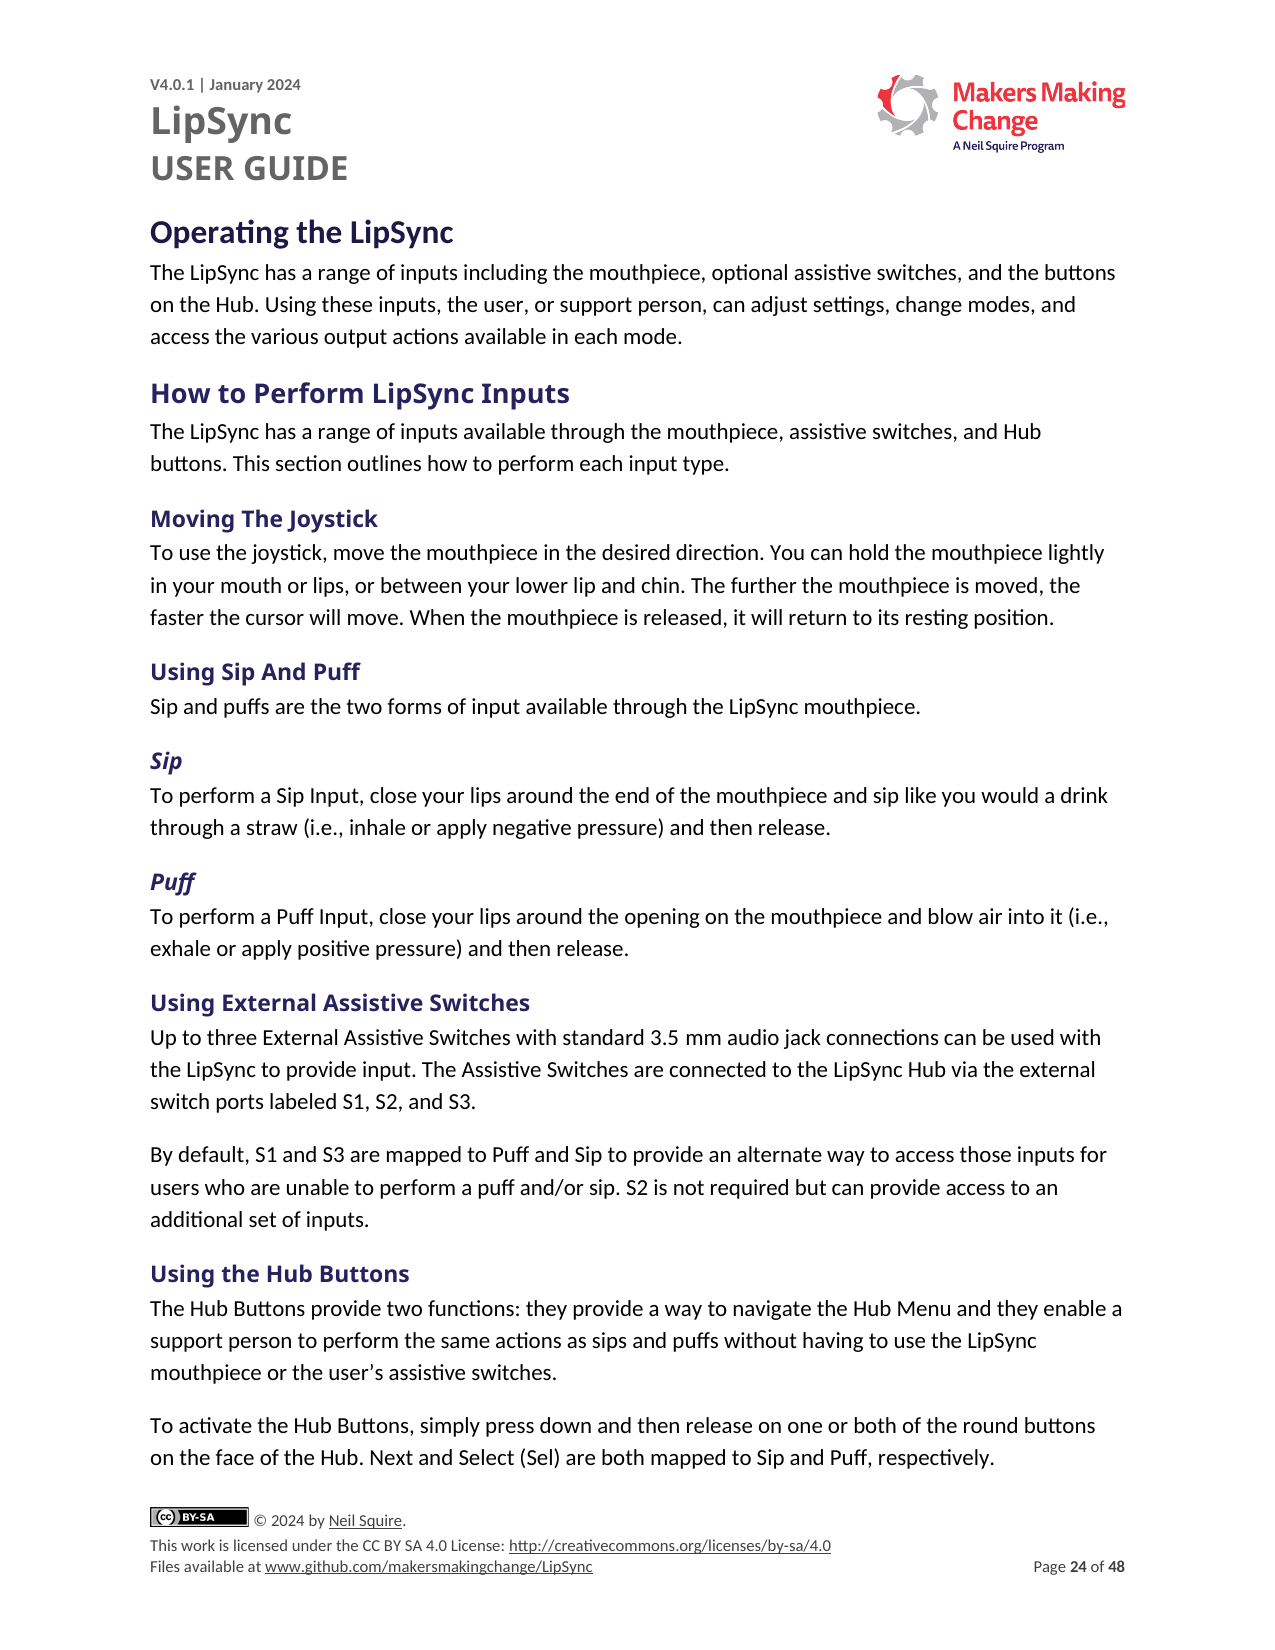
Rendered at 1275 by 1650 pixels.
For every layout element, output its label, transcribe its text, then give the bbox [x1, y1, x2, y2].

subtitle How to Perform LipSync Inputs [150, 375, 1125, 412]
subtitle Using Sip And Puff [150, 656, 1125, 687]
subtitle Moving The Joystick [150, 503, 1125, 534]
subtitle Using the Hub Buttons [150, 1258, 1125, 1289]
text The LipSync has a range of inputs available through the mouthpiece, assistive switches, and Hub buttons. This section outlines how to perform each input type. [150, 417, 1125, 478]
text The LipSync has a range of inputs including the mouthpiece, optional assistive switches, and the buttons on the Hub. Using these inputs, the user, or support person, can adjust settings, change modes, and access the various output actions available in each mode. [150, 258, 1125, 350]
text To perform a Sip Input, close your lips around the end of the mouthpiece and sip like you would a drink through a straw (i.e., inhale or apply negative pressure) and then release. [150, 781, 1125, 841]
picture [877, 75, 1125, 153]
subtitle Using External Assistive Switches [150, 987, 1125, 1018]
subtitle Operating the LipSync [150, 211, 1125, 252]
picture [150, 1507, 249, 1527]
text To activate the Hub Buttons, simply press down and then release on one or both of the round buttons on the face of the Hub. Next and Select (Sel) are both mapped to Sip and Puff, respectively. [150, 1411, 1125, 1471]
text To use the joystick, move the mouthpiece in the desired direction. You can hold the mouthpiece lightly in your mouth or lips, or between your lower lip and chin. The further the mouthpiece is moved, the faster the cursor will move. When the mouthpiece is released, it will return to its resting position. [150, 538, 1125, 631]
text To perform a Puff Input, close your lips around the opening on the mouthpiece and blow air into it (i.e., exhale or apply positive pressure) and then release. [150, 902, 1125, 962]
subtitle Sip [150, 745, 1125, 776]
subtitle Puff [150, 866, 1125, 897]
text Up to three External Assistive Switches with standard 3.5 mm audio jack connections can be used with the LipSync to provide input. The Assistive Switches are connected to the LipSync Hub via the external switch ports labeled S1, S2, and S3. [150, 1023, 1125, 1116]
text The Hub Buttons provide two functions: they provide a way to navigate the Hub Menu and they enable a support person to perform the same actions as sips and puffs without having to use the LipSync mouthpiece or the user’s assistive switches. [150, 1294, 1125, 1386]
text Sip and puffs are the two forms of input available through the LipSync mouthpiece. [150, 692, 1125, 720]
text By default, S1 and S3 are mapped to Puff and Sip to provide an alternate way to access those inputs for users who are unable to perform a puff and/or sip. S2 is not required but can provide access to an additional set of inputs. [150, 1141, 1125, 1233]
